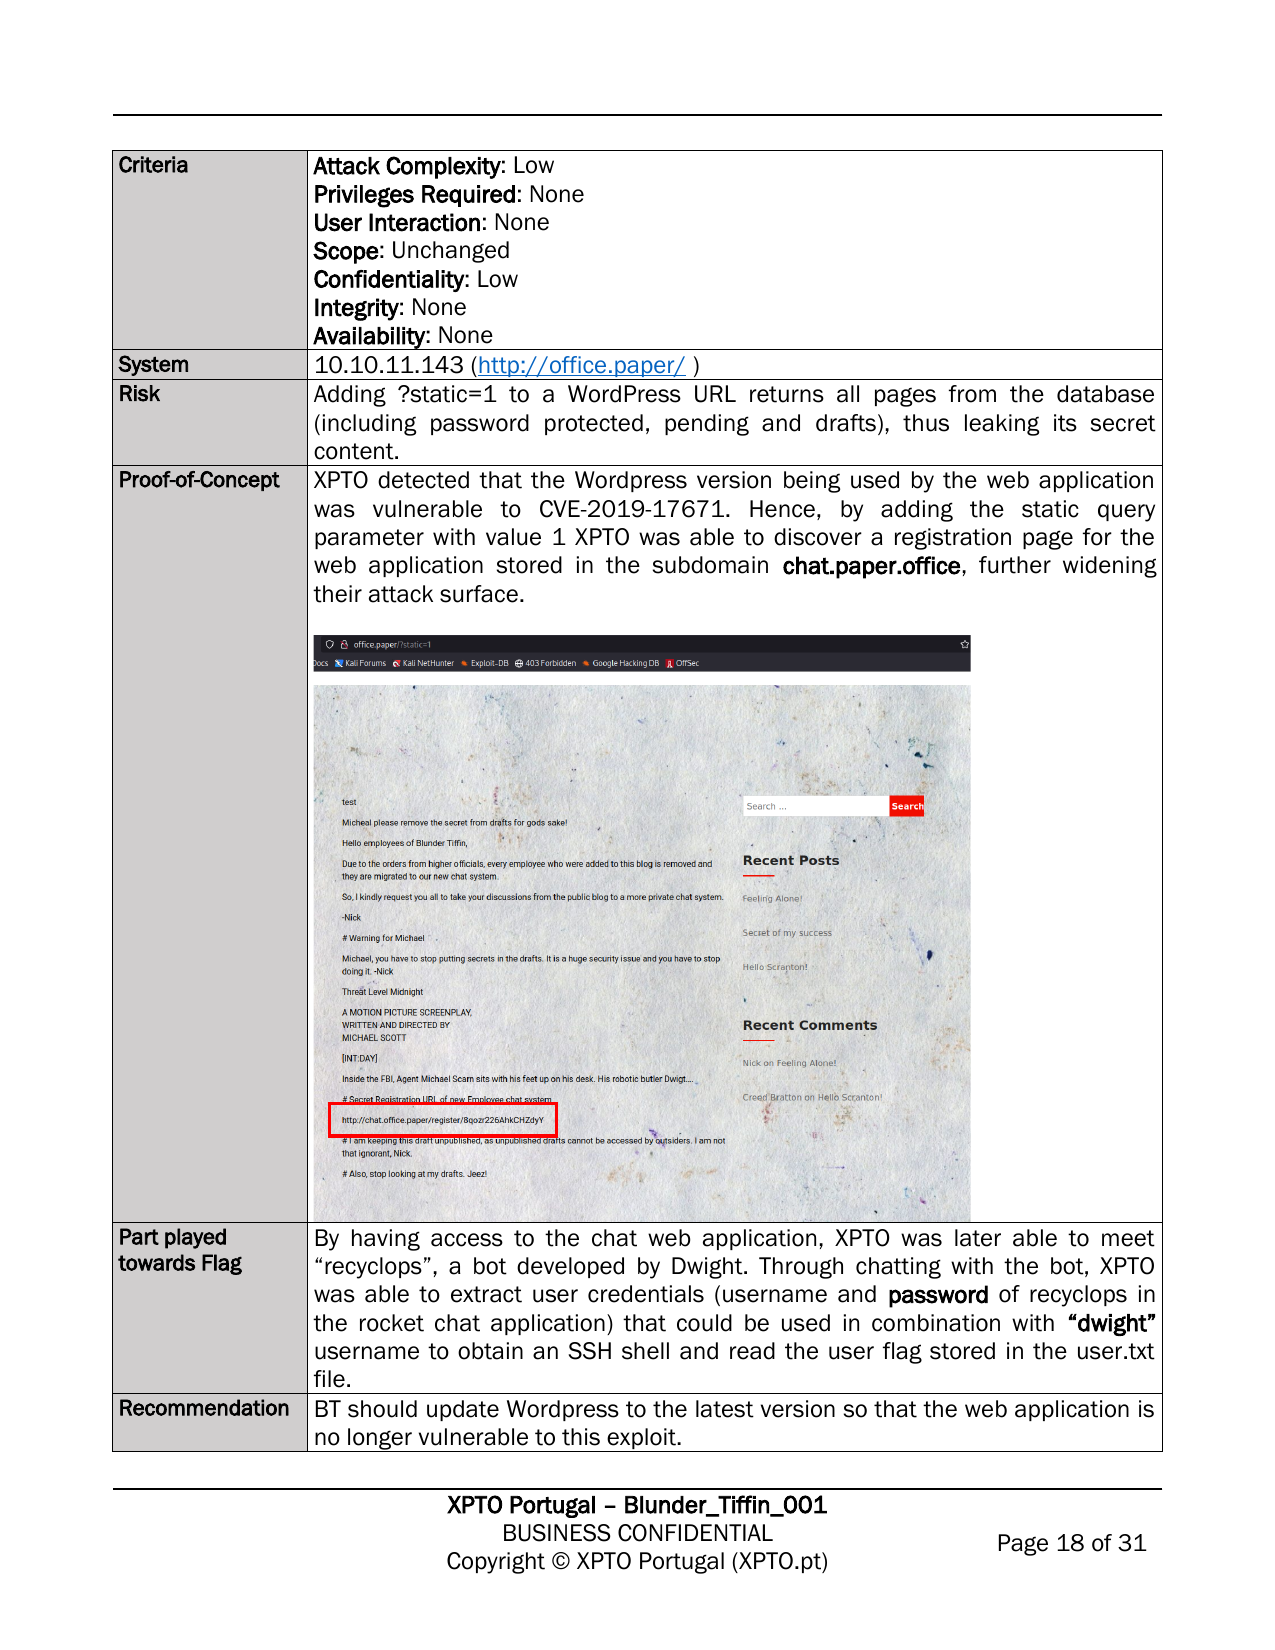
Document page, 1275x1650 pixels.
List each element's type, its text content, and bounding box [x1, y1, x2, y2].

table_cell By having access to the chat web application, XPTO was later able to meet “recyclops”, a bot developed by Dwight. Through chatting with the bot, XPTO was able to extract user credentials (username and password of recyclops in the rocket chat application) that could be used in combination with “dwight” username to obtain an SSH shell and read the user flag stored in the user.txt file. [308, 1223, 1162, 1393]
picture [313, 635, 971, 1222]
table_cell 10.10.11.143 (http://office.paper/ ) [308, 350, 1162, 379]
table_cell BT should update Wordpress to the latest version so that the web application is no longer vulnerable to this exploit. [308, 1394, 1162, 1451]
table_cell Recommendation [113, 1394, 307, 1451]
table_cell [308, 151, 1162, 349]
table_cell CVSSv3 Criteria [113, 151, 307, 349]
table_cell System [113, 350, 307, 379]
table_cell Adding ?static=1 to a WordPress URL returns all pages from the database (including password protected, pending and drafts), thus leaking its secret content. [308, 380, 1162, 465]
table_cell Risk [113, 380, 307, 465]
table_cell Part played towards Flag [113, 1223, 307, 1393]
table_cell Proof-of-Concept [113, 466, 307, 1222]
table_cell XPTO detected that the Wordpress version being used by the web application was vulnerable to CVE-2019-17671. Hence, by adding the static query parameter with value 1 XPTO was able to discover a registration page for the web application stored in the subdomain chat.paper.office, further widening their attack surface. [308, 466, 1162, 1222]
